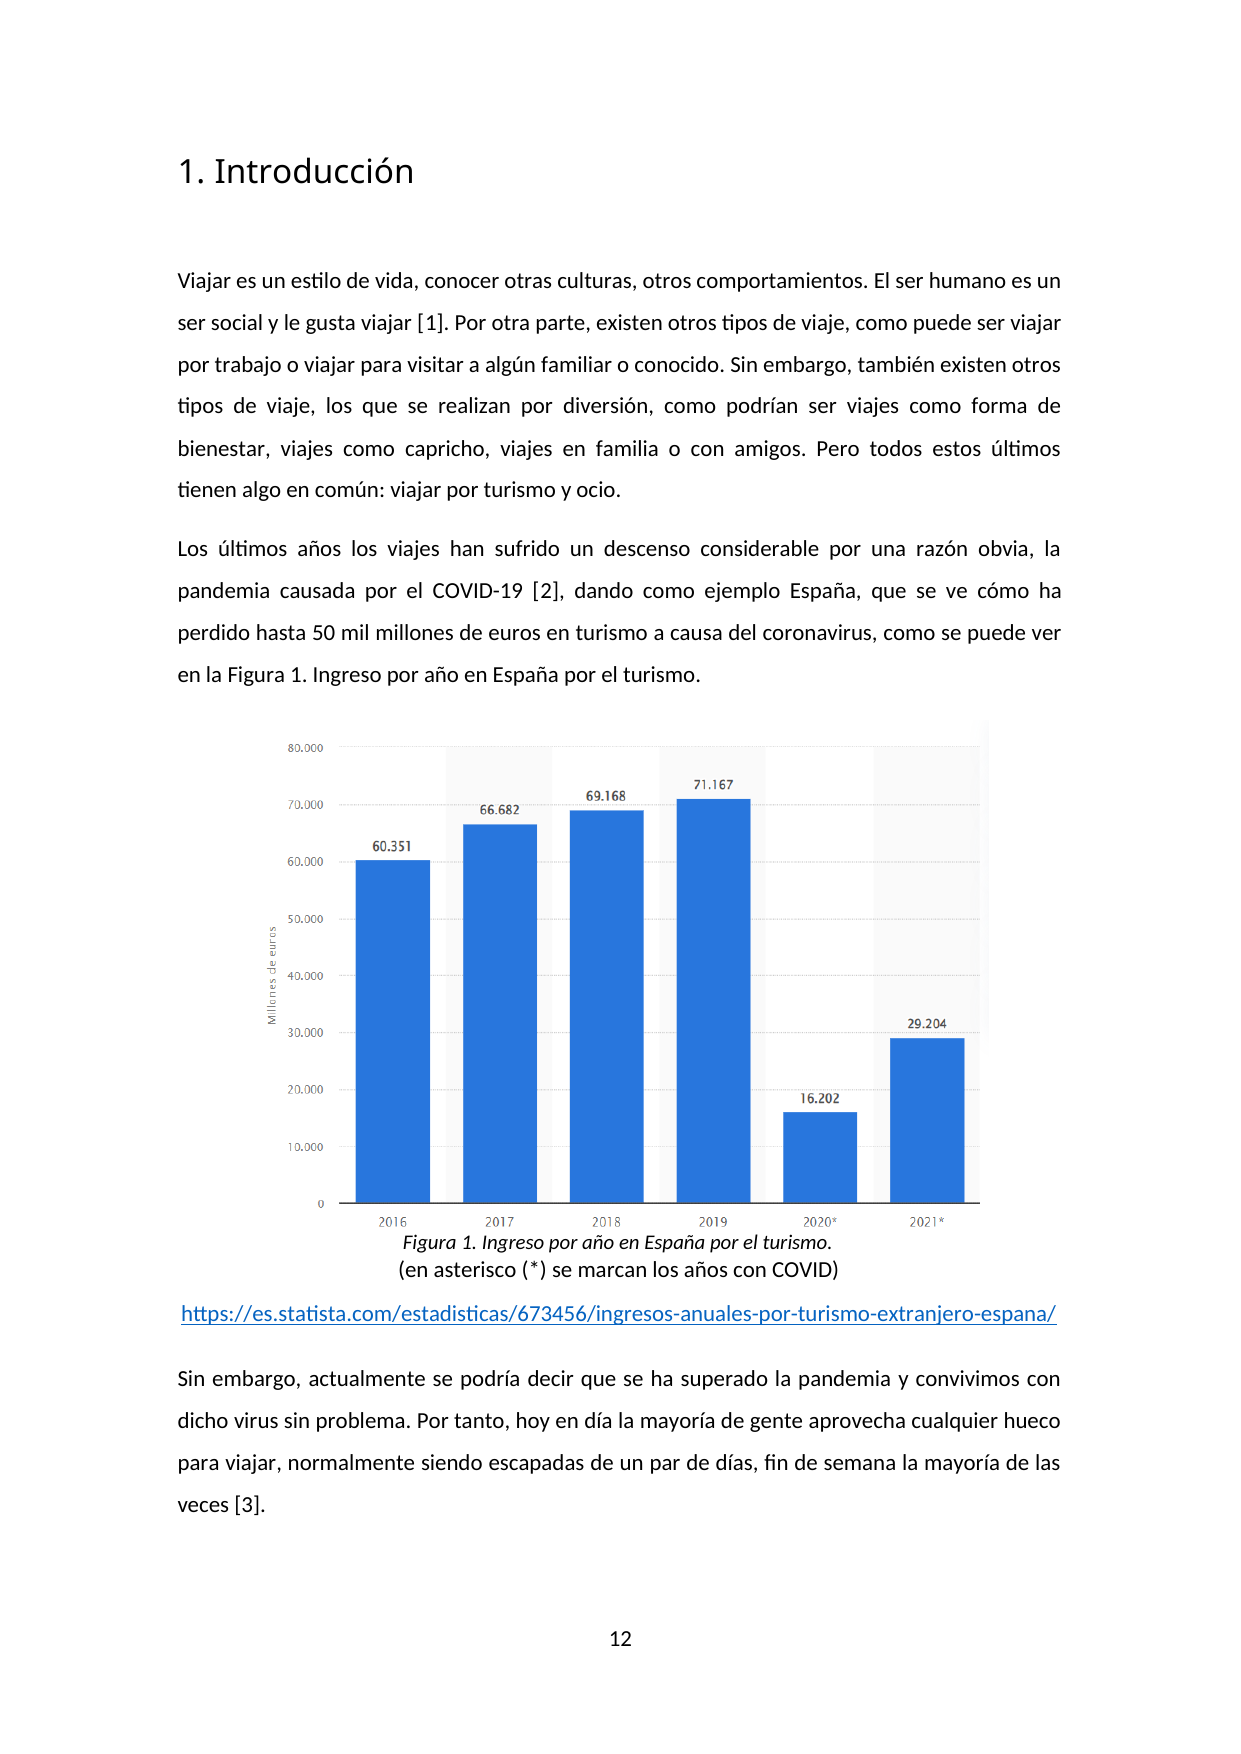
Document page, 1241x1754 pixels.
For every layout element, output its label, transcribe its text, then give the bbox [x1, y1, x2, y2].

text Los últimos años los viajes han sufrido un descenso considerable por una razón obvia, la pandemia causada por el COVID-19 [2], dando como ejemplo España, que se ve cómo ha perdido hasta 50 mil millones de euros en turismo a causa del coronavirus, como se puede ver en la Figura 1. [177, 534, 1063, 688]
picture [251, 720, 989, 1227]
text Viajar es un estilo de vida, conocer otras culturas, otros comportamientos. El ser humano es un ser social y le gusta viajar [1]. Por otra parte, existen otros tipos de viaje, como puede ser viajar por trabajo o viajar para visitar a algún familiar o conocido. Sin embargo, también existen otros tipos de viaje, los que se realizan por diversión, como podrían ser viajes como forma de bienestar, viajes como capricho, viajes en familia o con amigos. Pero todos estos últimos tienen algo en común: viajar por turismo y ocio. [177, 266, 1063, 504]
text Sin embargo, actualmente se podría decir que se ha superado la pandemia y convivimos con dicho virus sin problema. Por tanto, hoy en día la mayoría de gente aprovecha cualquier hueco para viajar, normalmente siendo escapadas de un par de días, fin de semana la mayoría de las veces [3]. [177, 1364, 1063, 1518]
subtitle Introducción [177, 148, 1063, 193]
